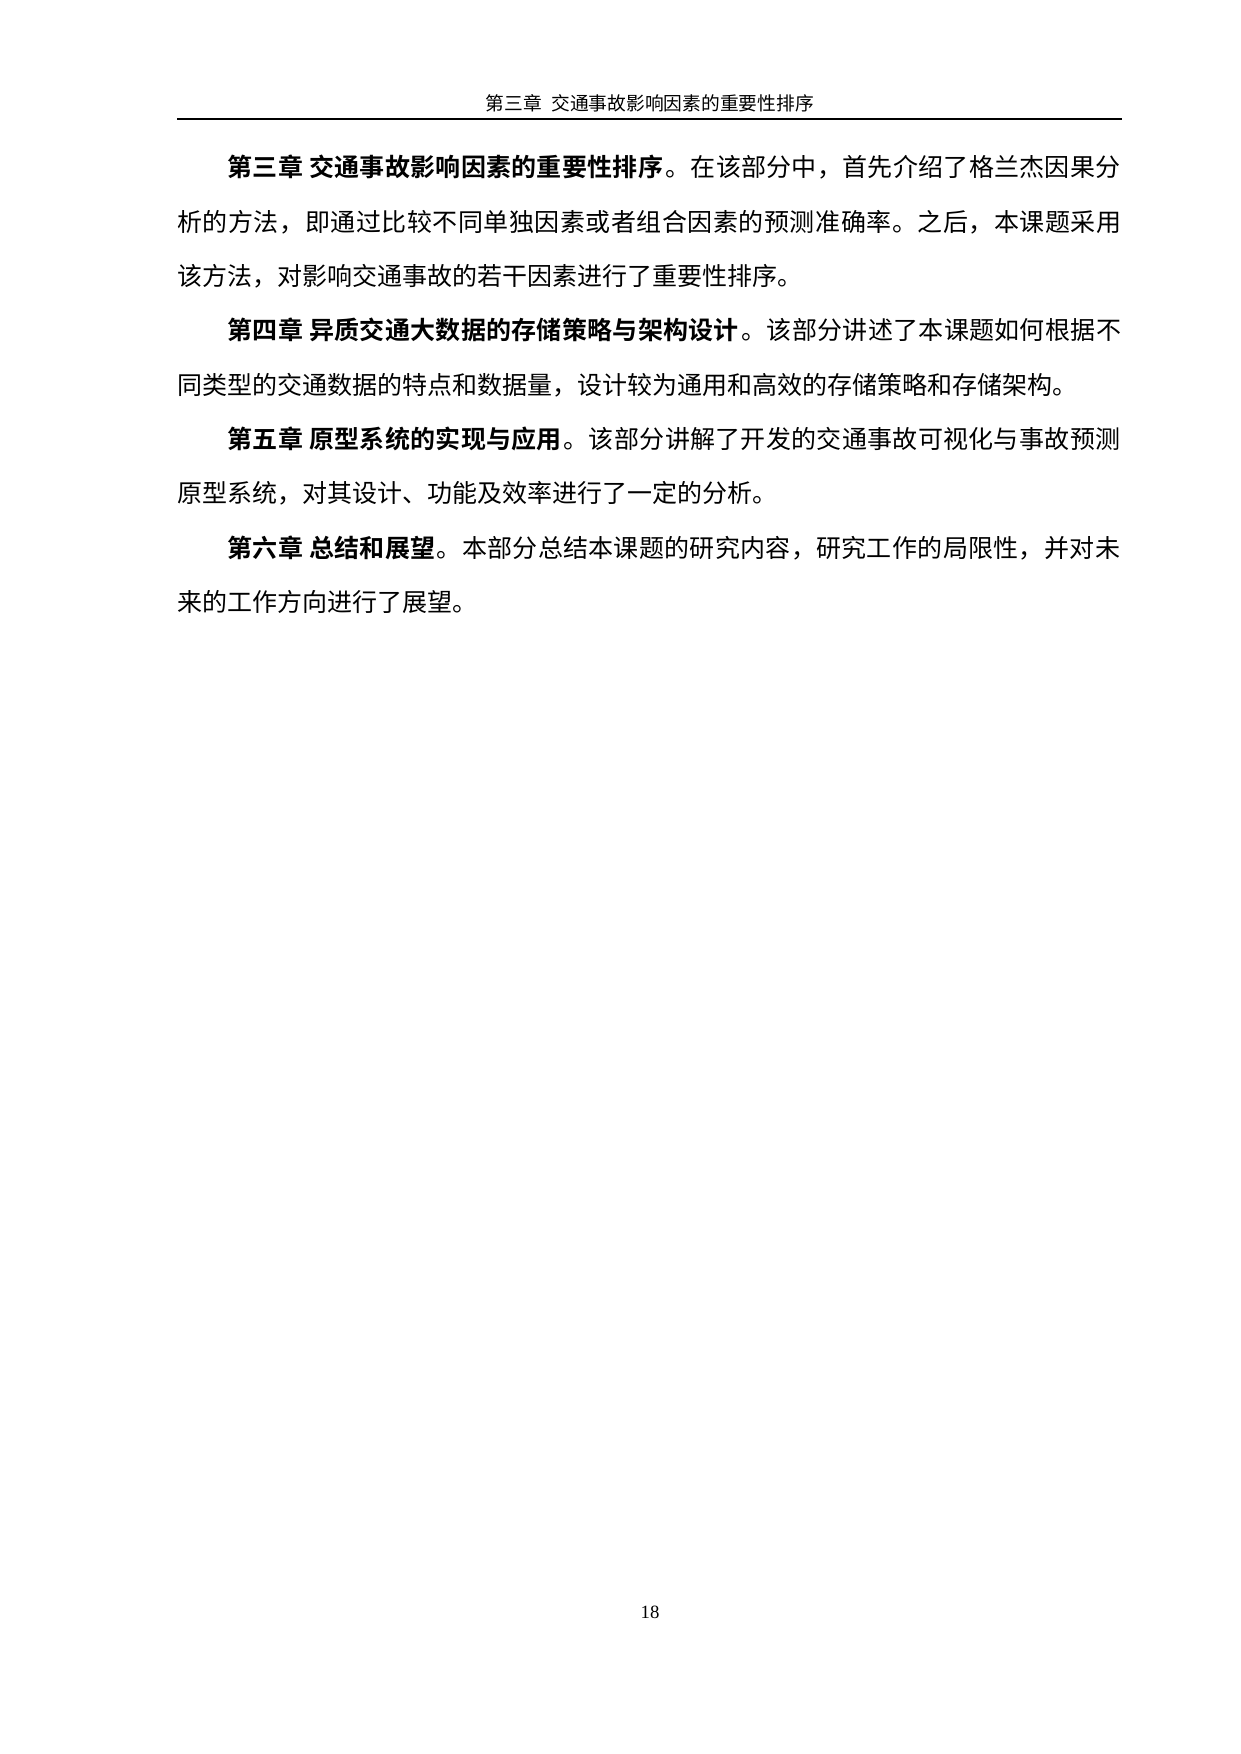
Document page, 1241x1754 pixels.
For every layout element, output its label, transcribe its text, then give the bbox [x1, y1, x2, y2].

text 第五章 原型系统的实现与应用。该部分讲解了开发的交通事故可视化与事故预测原型系统，对其设计、功能及效率进行了一定的分析。 [177, 419, 1122, 510]
text 第三章 交通事故影响因素的重要性排序。在该部分中，首先介绍了格兰杰因果分析的方法，即通过比较不同单独因素或者组合因素的预测准确率。之后，本课题采用该方法，对影响交通事故的若干因素进行了重要性排序。 [177, 148, 1122, 293]
text 第六章 总结和展望。本部分总结本课题的研究内容，研究工作的局限性，并对未来的工作方向进行了展望。 [177, 528, 1122, 619]
text 第四章 异质交通大数据的存储策略与架构设计。该部分讲述了本课题如何根据不同类型的交通数据的特点和数据量，设计较为通用和高效的存储策略和存储架构。 [177, 311, 1122, 401]
